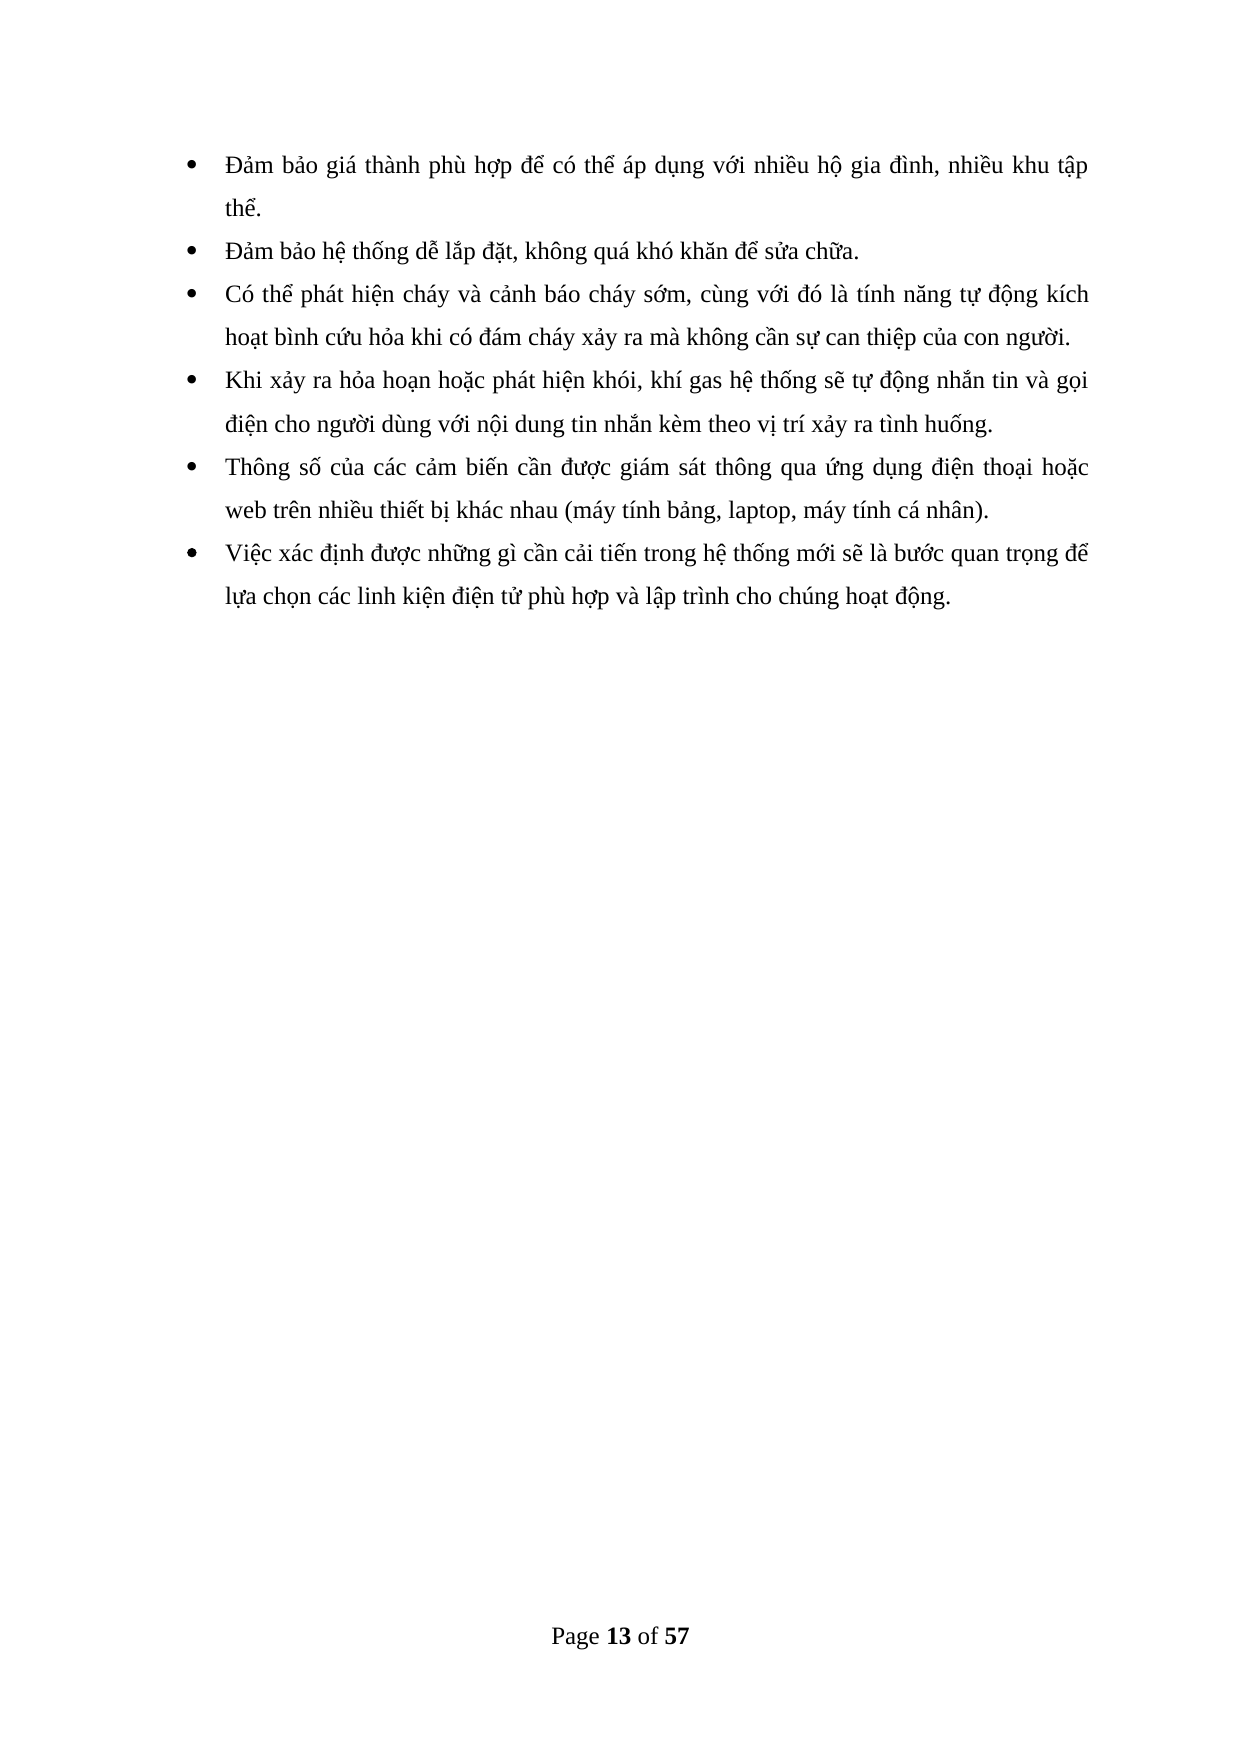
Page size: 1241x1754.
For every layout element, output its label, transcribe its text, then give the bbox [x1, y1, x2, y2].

list Khi xảy ra hỏa hoạn hoặc phát hiện khói, khí gas hệ thống sẽ tự động nhắn tin và gọi điện cho người dùng với nội dung tin nhắn kèm theo vị trí xảy ra tình huống. [187, 366, 1090, 437]
list Việc xác định được những gì cần cải tiến trong hệ thống mới sẽ là bước quan trọng để lựa chọn các linh kiện điện tử phù hợp và lập trình cho chúng hoạt động. [187, 538, 1090, 610]
list Đảm bảo hệ thống dễ lắp đặt, không quá khó khăn để sửa chữa. [187, 236, 1090, 265]
list Thông số của các cảm biến cần được giám sát thông qua ứng dụng điện thoại hoặc web trên nhiều thiết bị khác nhau (máy tính bảng, laptop, máy tính cá nhân). [187, 452, 1090, 524]
list Đảm bảo giá thành phù hợp để có thể áp dụng với nhiều hộ gia đình, nhiều khu tập thể. [187, 150, 1090, 222]
list Có thể phát hiện cháy và cảnh báo cháy sớm, cùng với đó là tính năng tự động kích hoạt bình cứu hỏa khi có đám cháy xảy ra mà không cần sự can thiệp của con người. [187, 279, 1090, 351]
